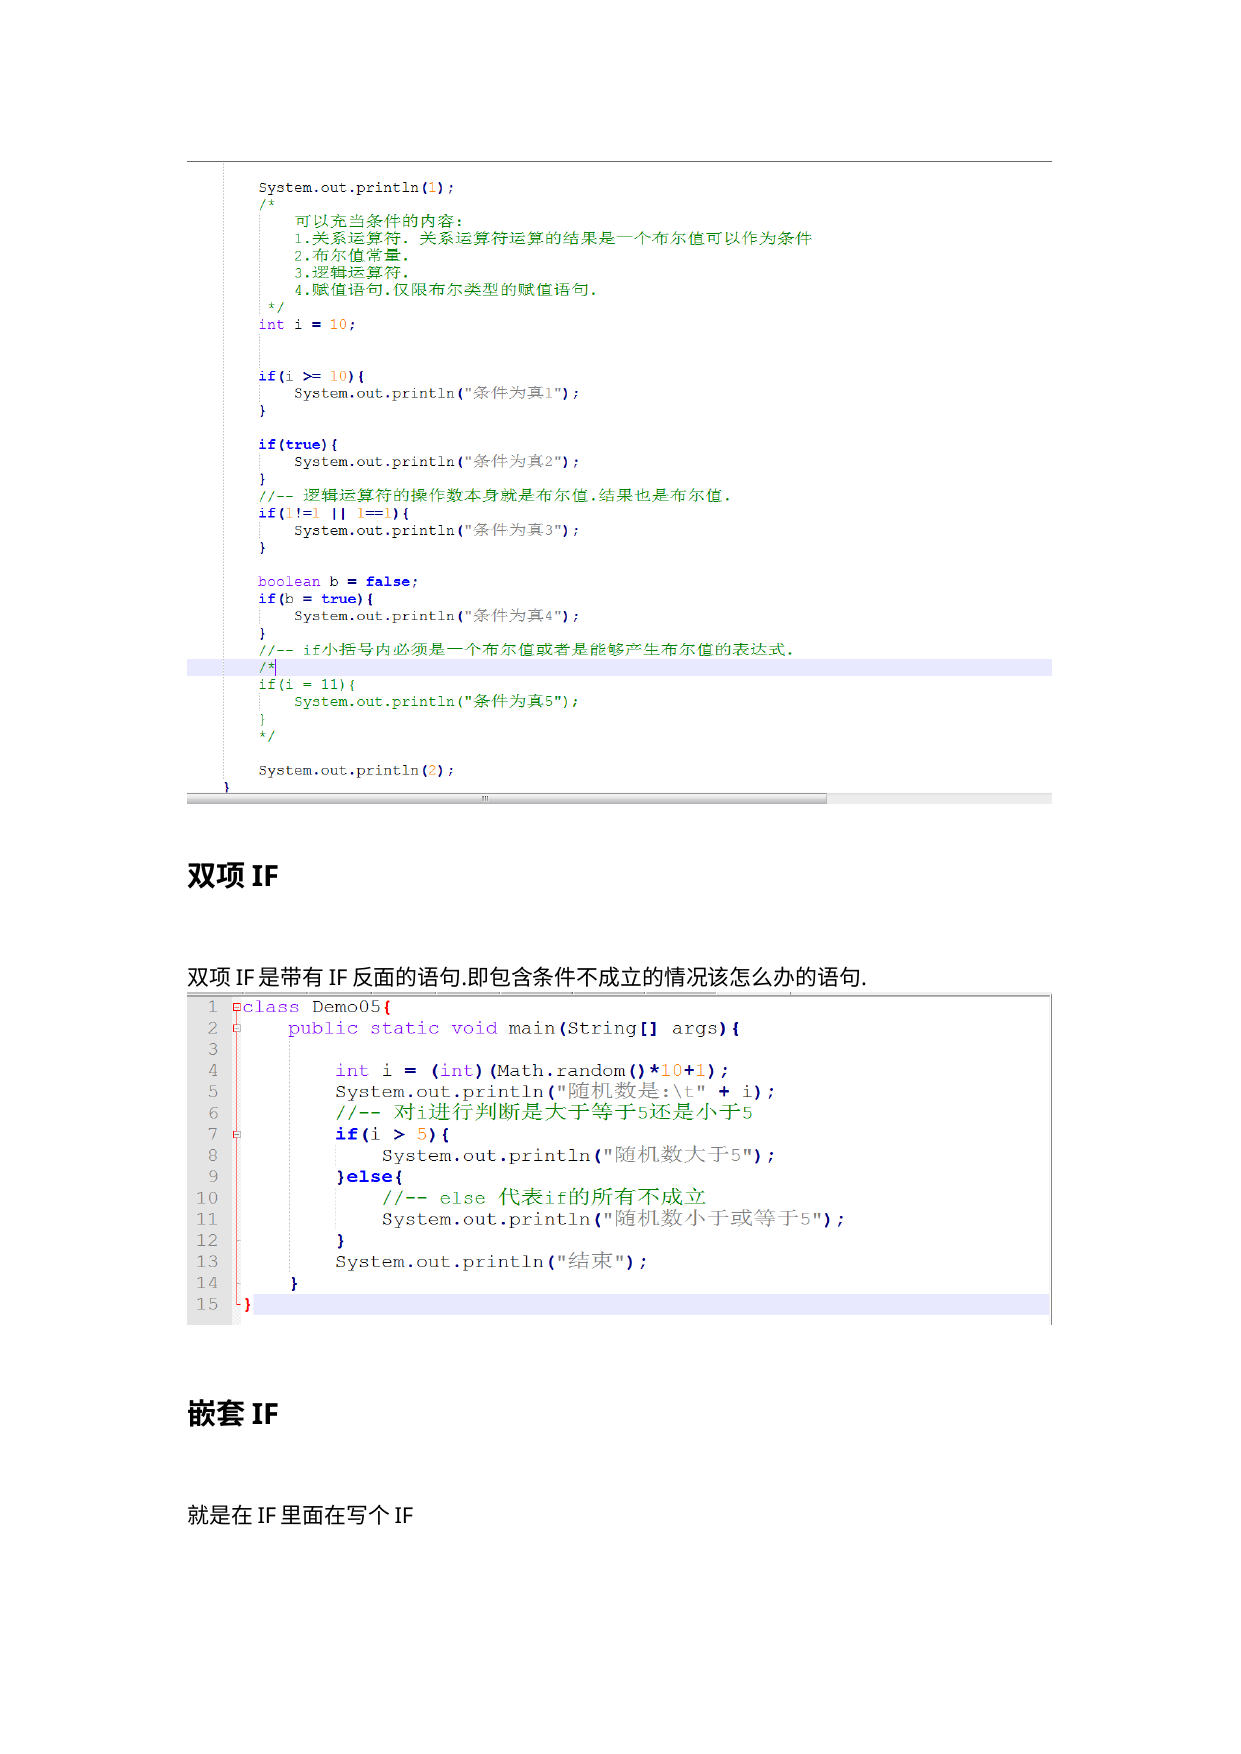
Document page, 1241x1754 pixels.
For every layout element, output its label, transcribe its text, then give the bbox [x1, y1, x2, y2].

picture [187, 992, 1052, 1325]
text 双项IF是带有IF反面的语句.即包含条件不成立的情况该怎么办的语句. [187, 960, 1053, 992]
picture [187, 161, 1052, 804]
subtitle 嵌套IF [187, 1379, 1053, 1444]
text 就是在IF里面在写个IF [187, 1498, 1053, 1531]
subtitle 双项IF [187, 841, 1053, 906]
